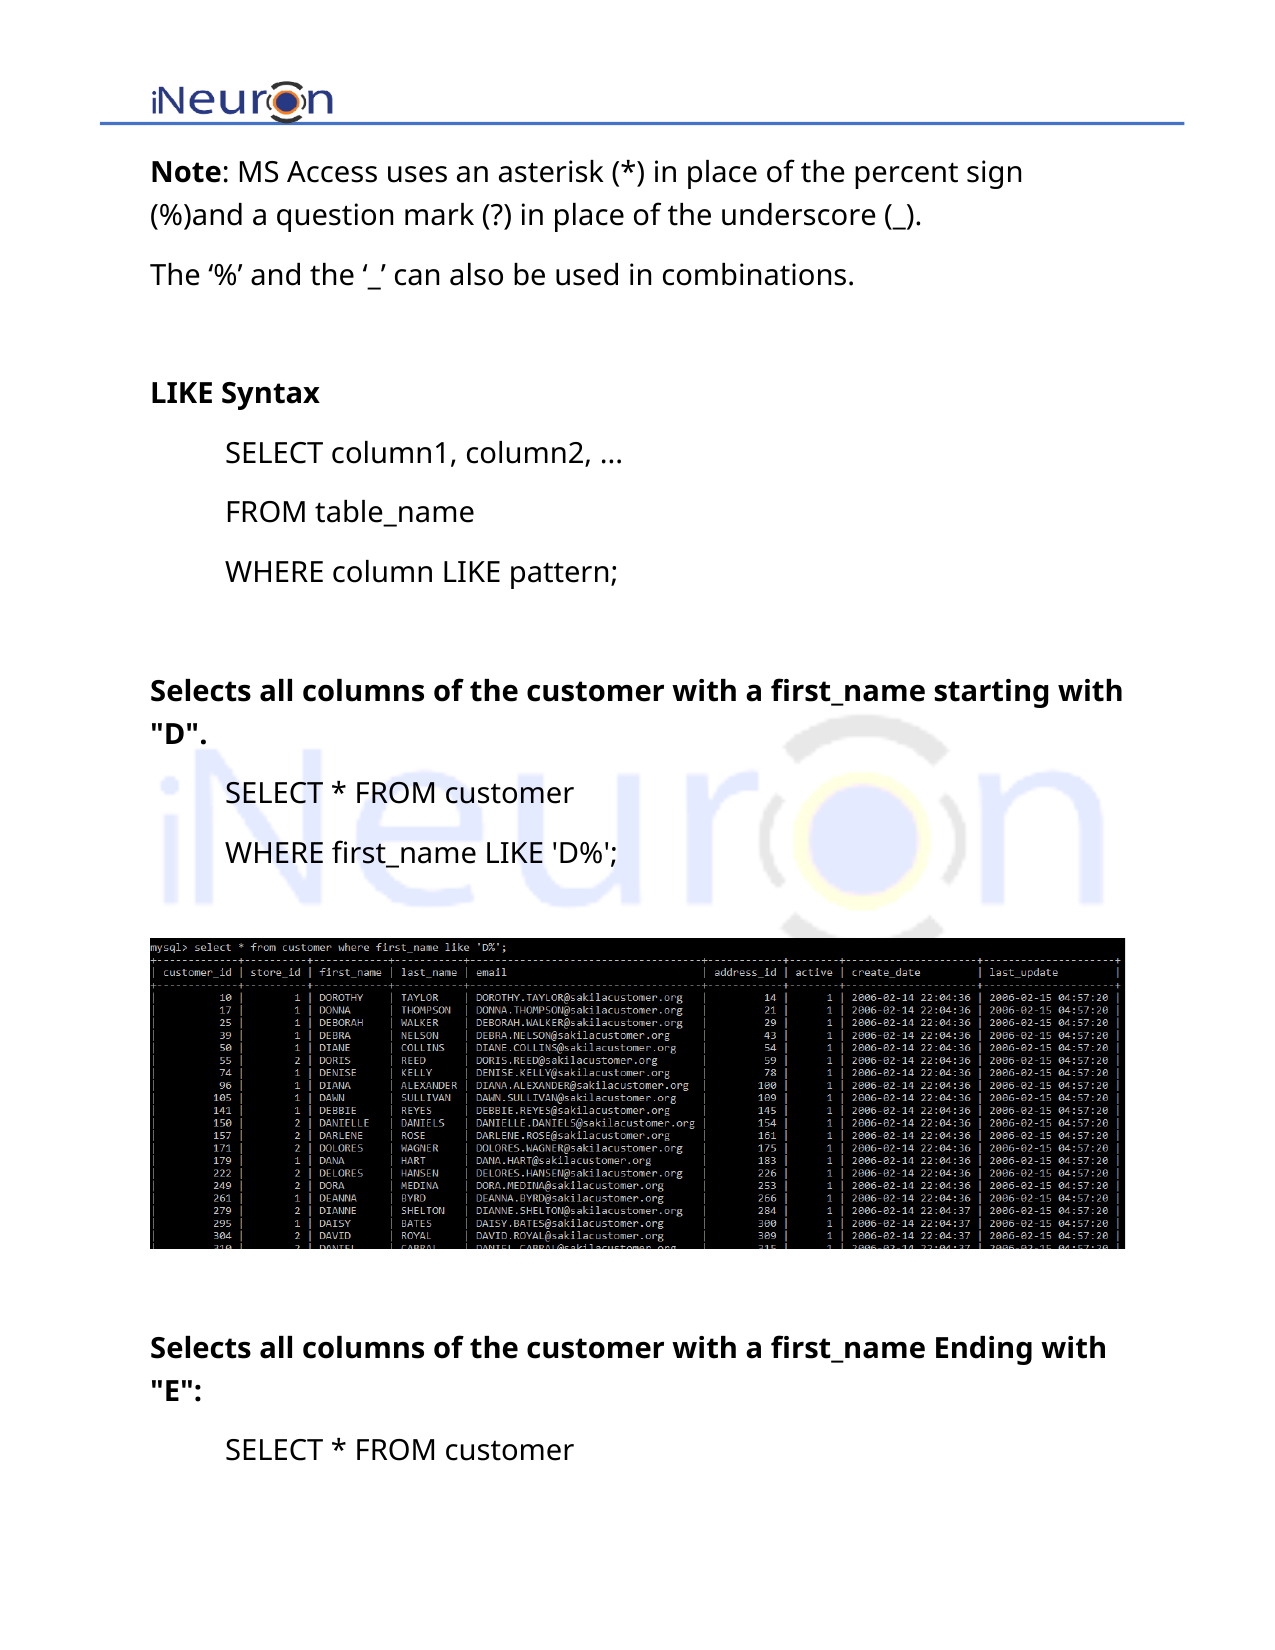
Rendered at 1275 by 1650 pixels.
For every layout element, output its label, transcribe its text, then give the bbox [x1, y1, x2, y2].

text WHERE column LIKE pattern; [150, 551, 1125, 591]
text SELECT * FROM customer [150, 1429, 1125, 1469]
text Selects all columns of the customer with a first_name starting with "D". [150, 670, 1125, 753]
text LIKE Syntax [150, 373, 1125, 412]
text FROM table_name [150, 492, 1125, 531]
text SELECT column1, column2, ... [150, 432, 1125, 472]
picture [150, 938, 1125, 1249]
text WHERE first_name LIKE 'D%'; [150, 832, 1125, 872]
text The ‘%’ and the ‘_’ can also be used in combinations. [150, 254, 1125, 293]
picture [150, 75, 335, 124]
text Note: MS Access uses an asterisk (*) in place of the percent sign (%)and a question mark (?) in place of the underscore (_). [150, 151, 1125, 234]
text Selects all columns of the customer with a first_name Ending with "E": [150, 1327, 1125, 1409]
text SELECT * FROM customer [150, 772, 1125, 812]
